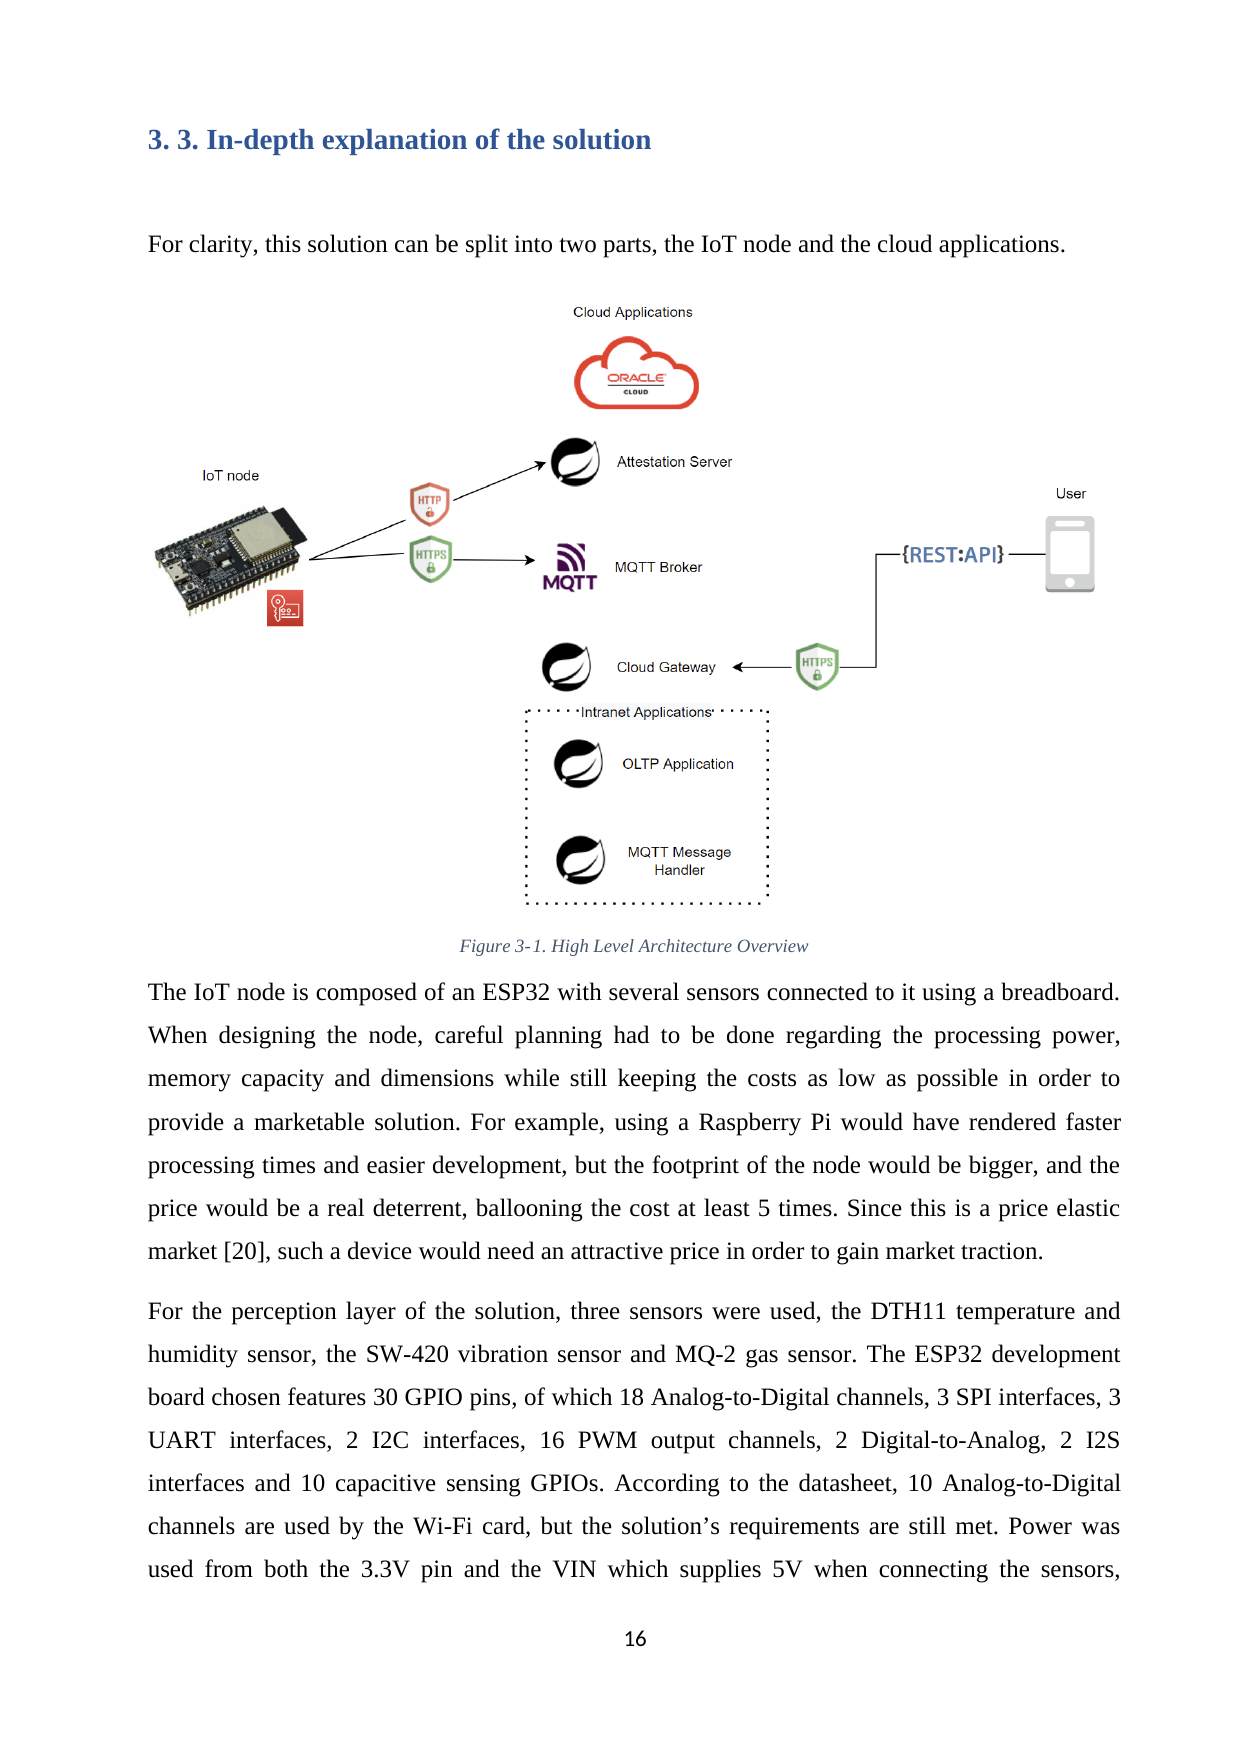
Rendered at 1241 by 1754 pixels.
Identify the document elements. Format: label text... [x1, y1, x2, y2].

text The IoT node is composed of an ESP32 with several sensors connected to it using a breadboard. When designing the node, careful planning had to be done regarding the processing power, memory capacity and dimensions while still keeping the costs as low as possible in order to provide a marketable solution. For example, using a Raspberry Pi would have rendered faster processing times and easier development, but the footprint of the node would be bigger, and the price would be a real deterrent, ballooning the cost at least 5 times. Since this is a price elastic market , such a device would need an attractive price in order to gain market traction. [148, 977, 1122, 1265]
text Figure 3-1. High Level Architecture Overview [148, 935, 1122, 956]
text For clarity, this solution can be split into two parts, the IoT node and the cloud applications. [148, 229, 1122, 257]
picture [150, 276, 1120, 916]
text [148, 1296, 1122, 1583]
subtitle 3. 3. In-depth explanation of the solution [148, 122, 1122, 156]
